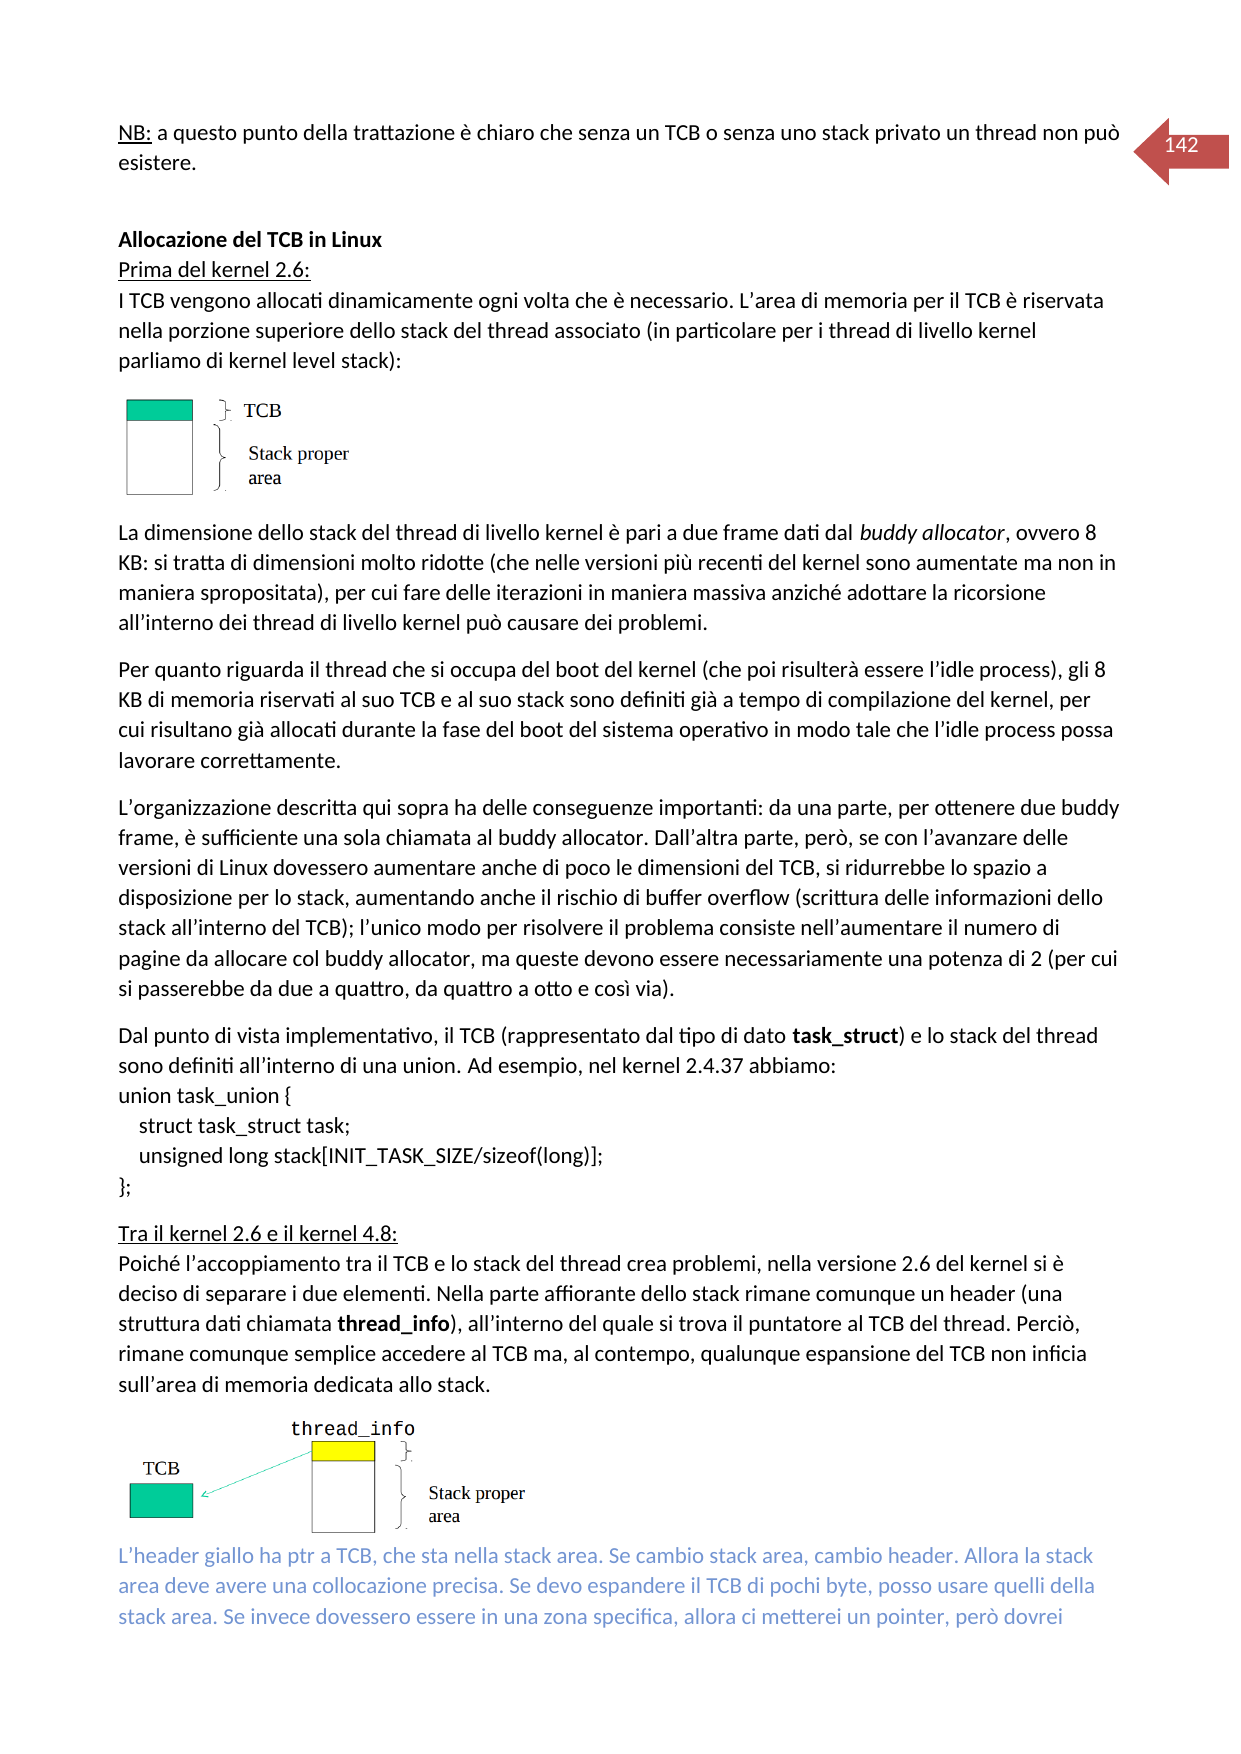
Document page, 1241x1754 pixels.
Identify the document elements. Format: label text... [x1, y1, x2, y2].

text Allocazione del TCB in Linux Prima del kernel 2.6: I TCB vengono allocati dinamicamente ogni volta che è necessario. L’area di memoria per il TCB è riservata nella porzione superiore dello stack del thread associato (in particolare per i thread di livello kernel parliamo di kernel level stack): [118, 195, 1122, 374]
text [118, 118, 1122, 176]
text Per quanto riguarda il thread che si occupa del boot del kernel (che poi risulterà essere l’idle process), gli 8 KB di memoria riservati al suo TCB e al suo stack sono definiti già a tempo di compilazione del kernel, per cui risultano già allocati durante la fase del boot del sistema operativo in modo tale che l’idle process possa lavorare correttamente. [118, 655, 1122, 774]
picture [118, 393, 352, 499]
text Tra il kernel 2.6 e il kernel 4.8: Poiché l’accoppiamento tra il TCB e lo stack del thread crea problemi, nella versione 2.6 del kernel si è deciso di separare i due elementi. Nella parte affiorante dello stack rimane comunque un header (una struttura dati chiamata thread_info), all’interno del quale si trova il puntatore al TCB del thread. Perciò, rimane comunque semplice accedere al TCB ma, al contempo, qualunque espansione del TCB non inficia sull’area di memoria dedicata allo stack. [118, 1219, 1122, 1398]
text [118, 1417, 1122, 1630]
text La dimensione dello stack del thread di livello kernel è pari a due frame dati dal buddy allocator, ovvero 8 KB: si tratta di dimensioni molto ridotte (che nelle versioni più recenti del kernel sono aumentate ma non in maniera spropositata), per cui fare delle iterazioni in maniera massiva anziché adottare la ricorsione all’interno dei thread di livello kernel può causare dei problemi. [118, 518, 1122, 636]
text Dal punto di vista implementativo, il TCB (rappresentato dal tipo di dato task_struct) e lo stack del thread sono definiti all’interno di una union. Ad esempio, nel kernel 2.4.37 abbiamo: union task_union { struct task_struct task; unsigned long stack[INIT_TASK_SIZE/sizeof(long)]; }; [118, 1021, 1122, 1200]
picture [118, 1416, 531, 1540]
text L’organizzazione descritta qui sopra ha delle conseguenze importanti: da una parte, per ottenere due buddy frame, è sufficiente una sola chiamata al buddy allocator. Dall’altra parte, però, se con l’avanzare delle versioni di Linux dovessero aumentare anche di poco le dimensioni del TCB, si ridurrebbe lo spazio a disposizione per lo stack, aumentando anche il rischio di buffer overflow (scrittura delle informazioni dello stack all’interno del TCB); l’unico modo per risolvere il problema consiste nell’aumentare il numero di pagine da allocare col buddy allocator, ma queste devono essere necessariamente una potenza di 2 (per cui si passerebbe da due a quattro, da quattro a otto e così via). [118, 793, 1122, 1002]
